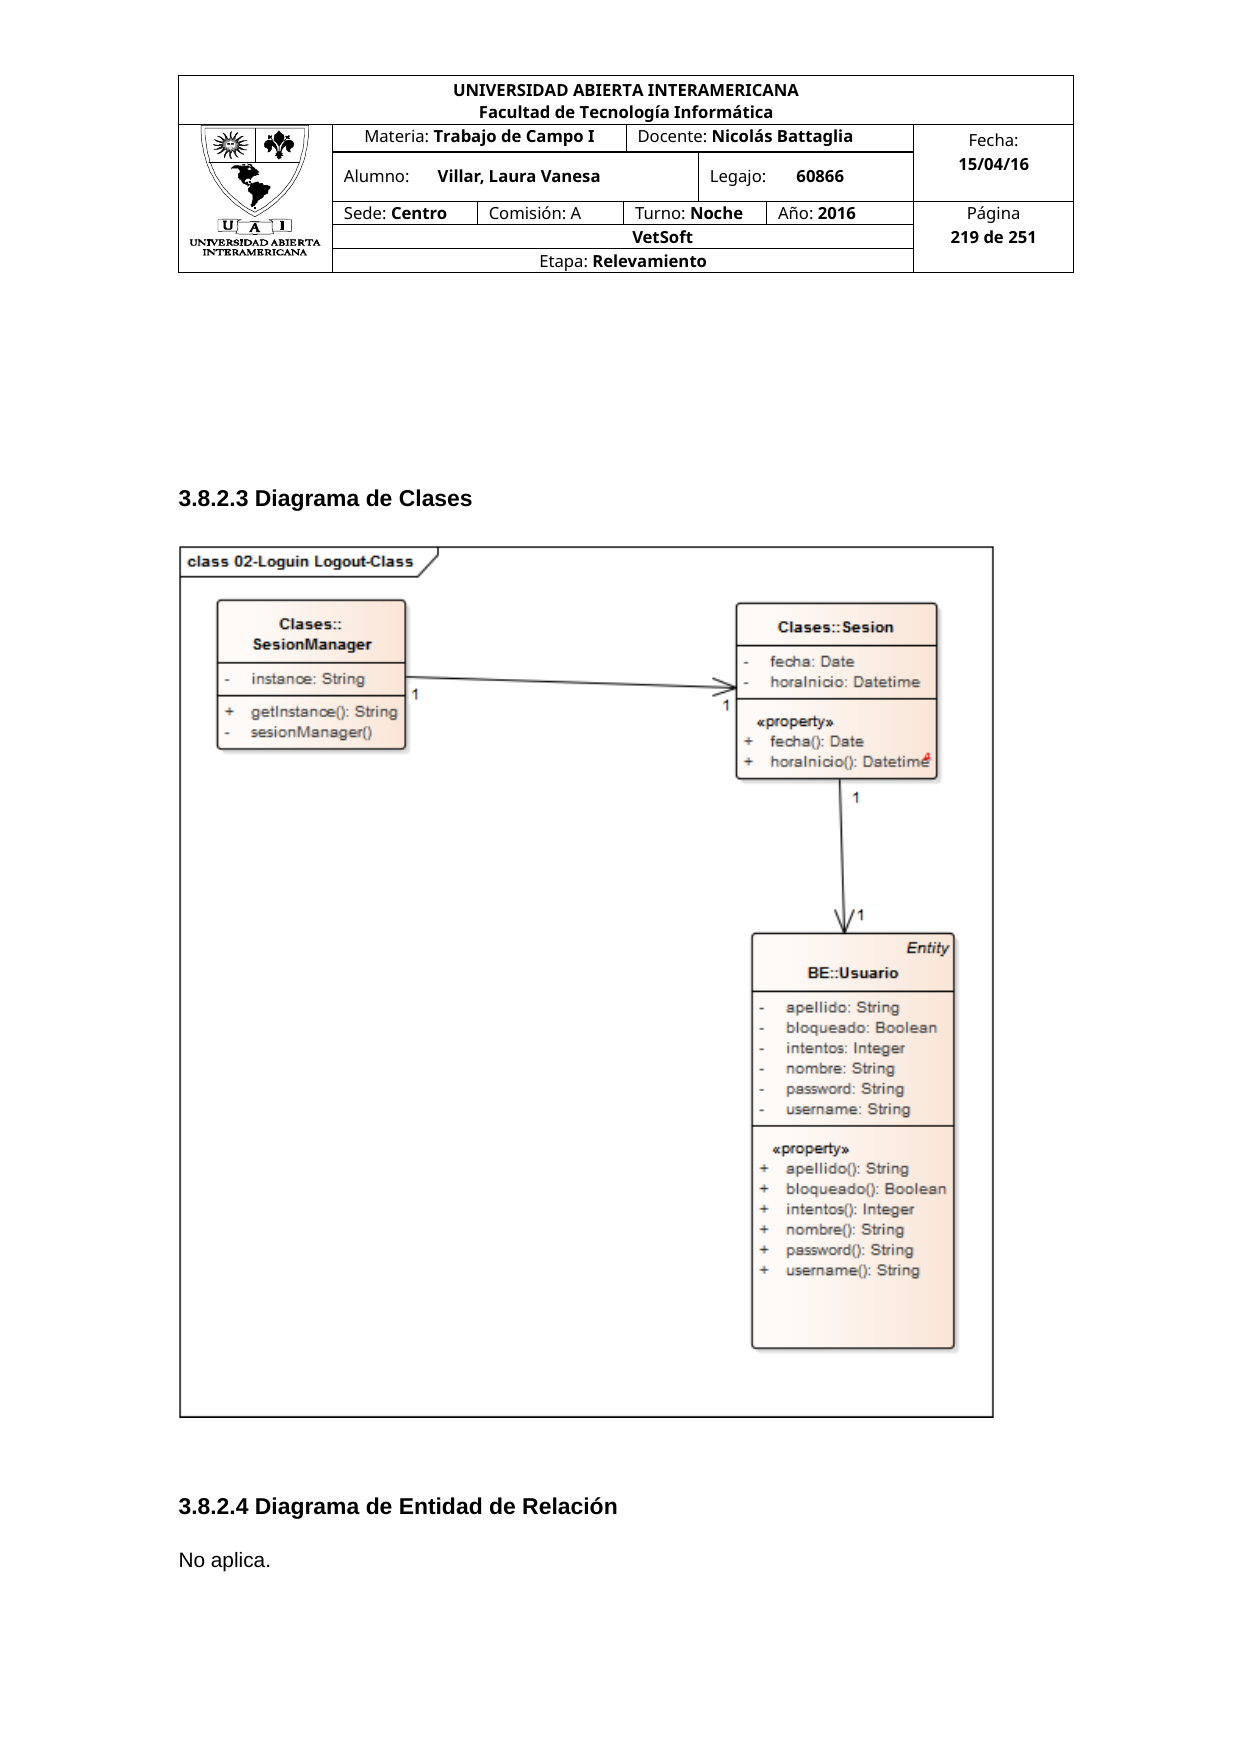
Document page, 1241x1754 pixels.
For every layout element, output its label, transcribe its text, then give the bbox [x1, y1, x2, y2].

text No aplica. [178, 1548, 1062, 1572]
subtitle 3.8.2.4 Diagrama de Entidad de Relación [178, 1493, 1062, 1519]
picture [178, 545, 994, 1418]
subtitle 3.8.2.3 Diagrama de Clases [178, 485, 1062, 511]
